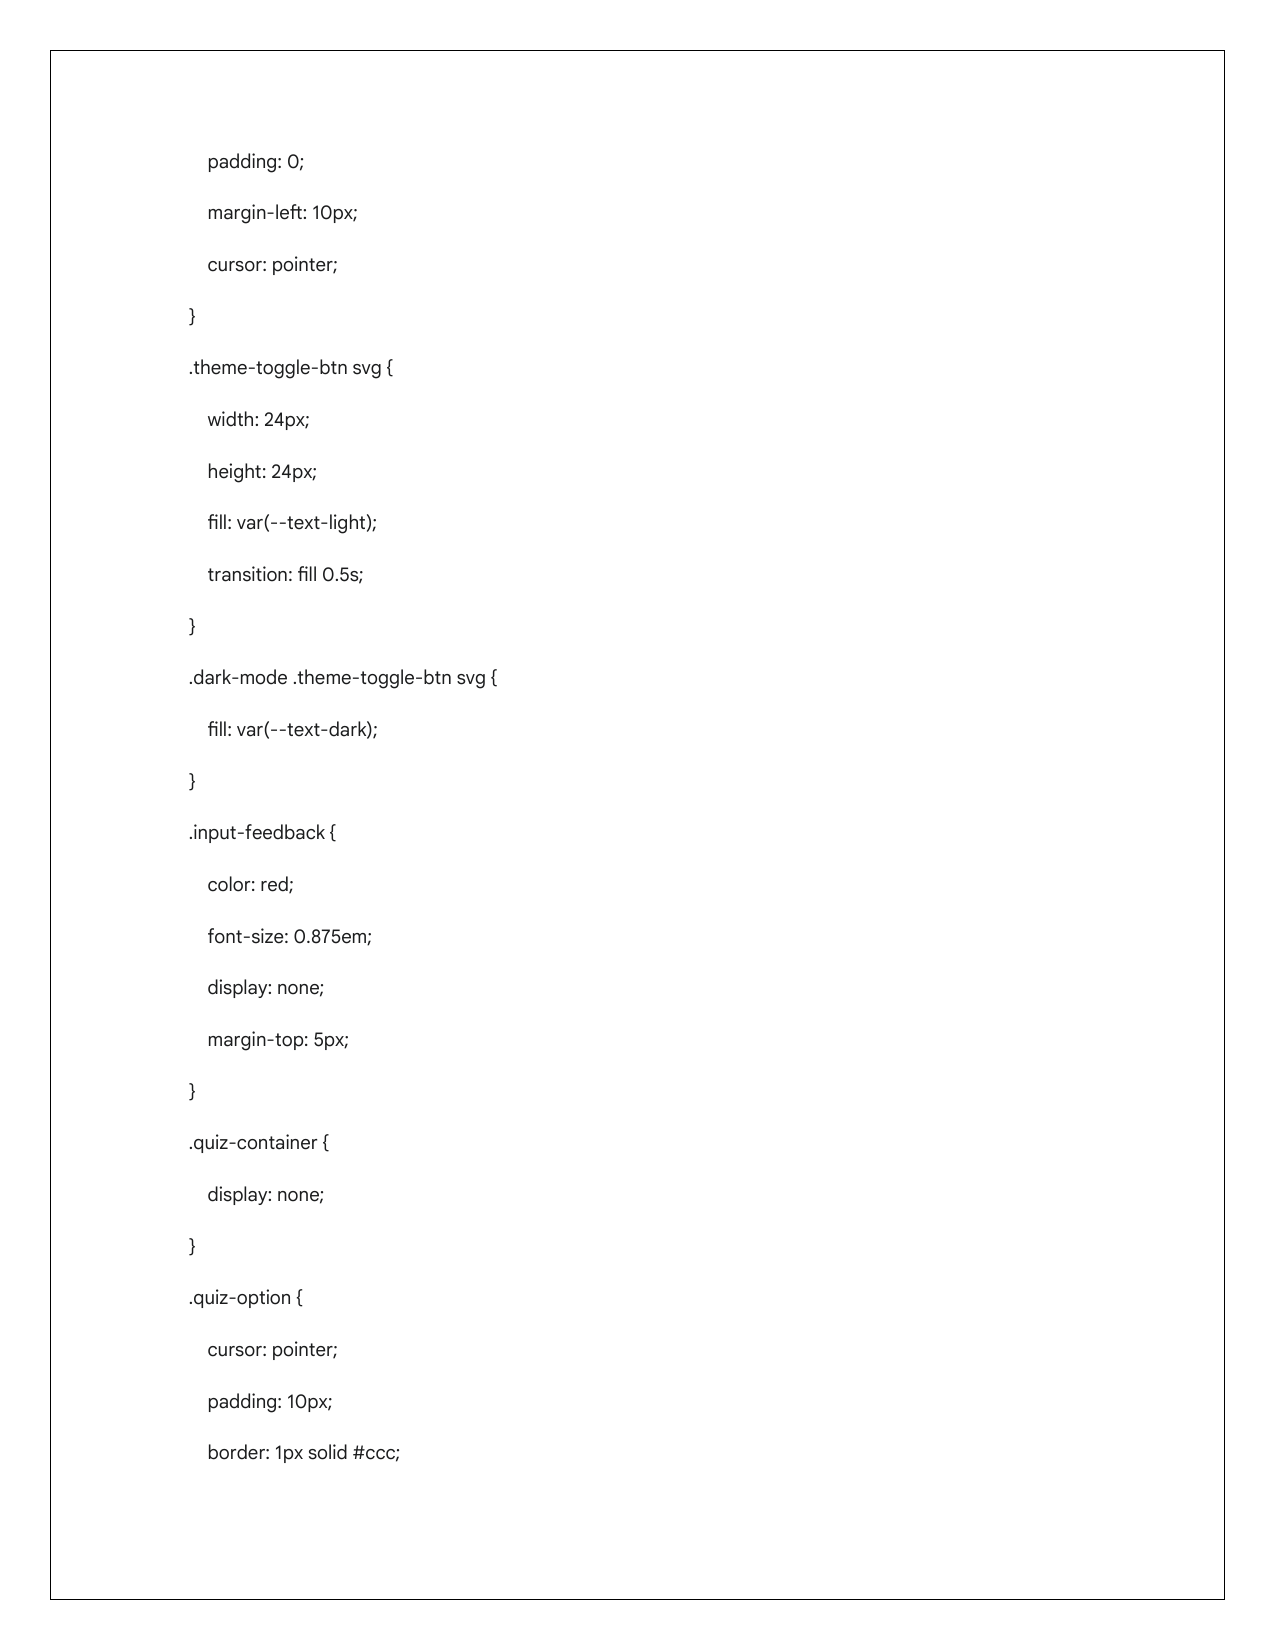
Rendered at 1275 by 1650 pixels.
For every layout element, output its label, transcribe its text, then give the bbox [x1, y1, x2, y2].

text padding: 0; [150, 150, 1125, 173]
text .dark-mode .theme-toggle-btn svg { [150, 667, 1125, 690]
text margin-left: 10px; [150, 202, 1125, 225]
text transition: fill 0.5s; [150, 563, 1125, 587]
text fill: var(--text-dark); [150, 718, 1125, 742]
text border: 1px solid #ccc; [150, 1442, 1125, 1465]
text height: 24px; [150, 460, 1125, 483]
text color: red; [150, 873, 1125, 897]
text display: none; [150, 1183, 1125, 1207]
text margin-top: 5px; [150, 1028, 1125, 1052]
text } [150, 305, 1125, 328]
text padding: 10px; [150, 1390, 1125, 1413]
text } [150, 1080, 1125, 1103]
text display: none; [150, 977, 1125, 1000]
text .theme-toggle-btn svg { [150, 357, 1125, 380]
text .input-feedback { [150, 822, 1125, 845]
text cursor: pointer; [150, 1338, 1125, 1362]
text fill: var(--text-light); [150, 512, 1125, 535]
text cursor: pointer; [150, 253, 1125, 277]
text } [150, 1235, 1125, 1258]
text width: 24px; [150, 408, 1125, 432]
text } [150, 770, 1125, 793]
text .quiz-option { [150, 1287, 1125, 1310]
text .quiz-container { [150, 1132, 1125, 1155]
text font-size: 0.875em; [150, 925, 1125, 948]
text } [150, 615, 1125, 638]
